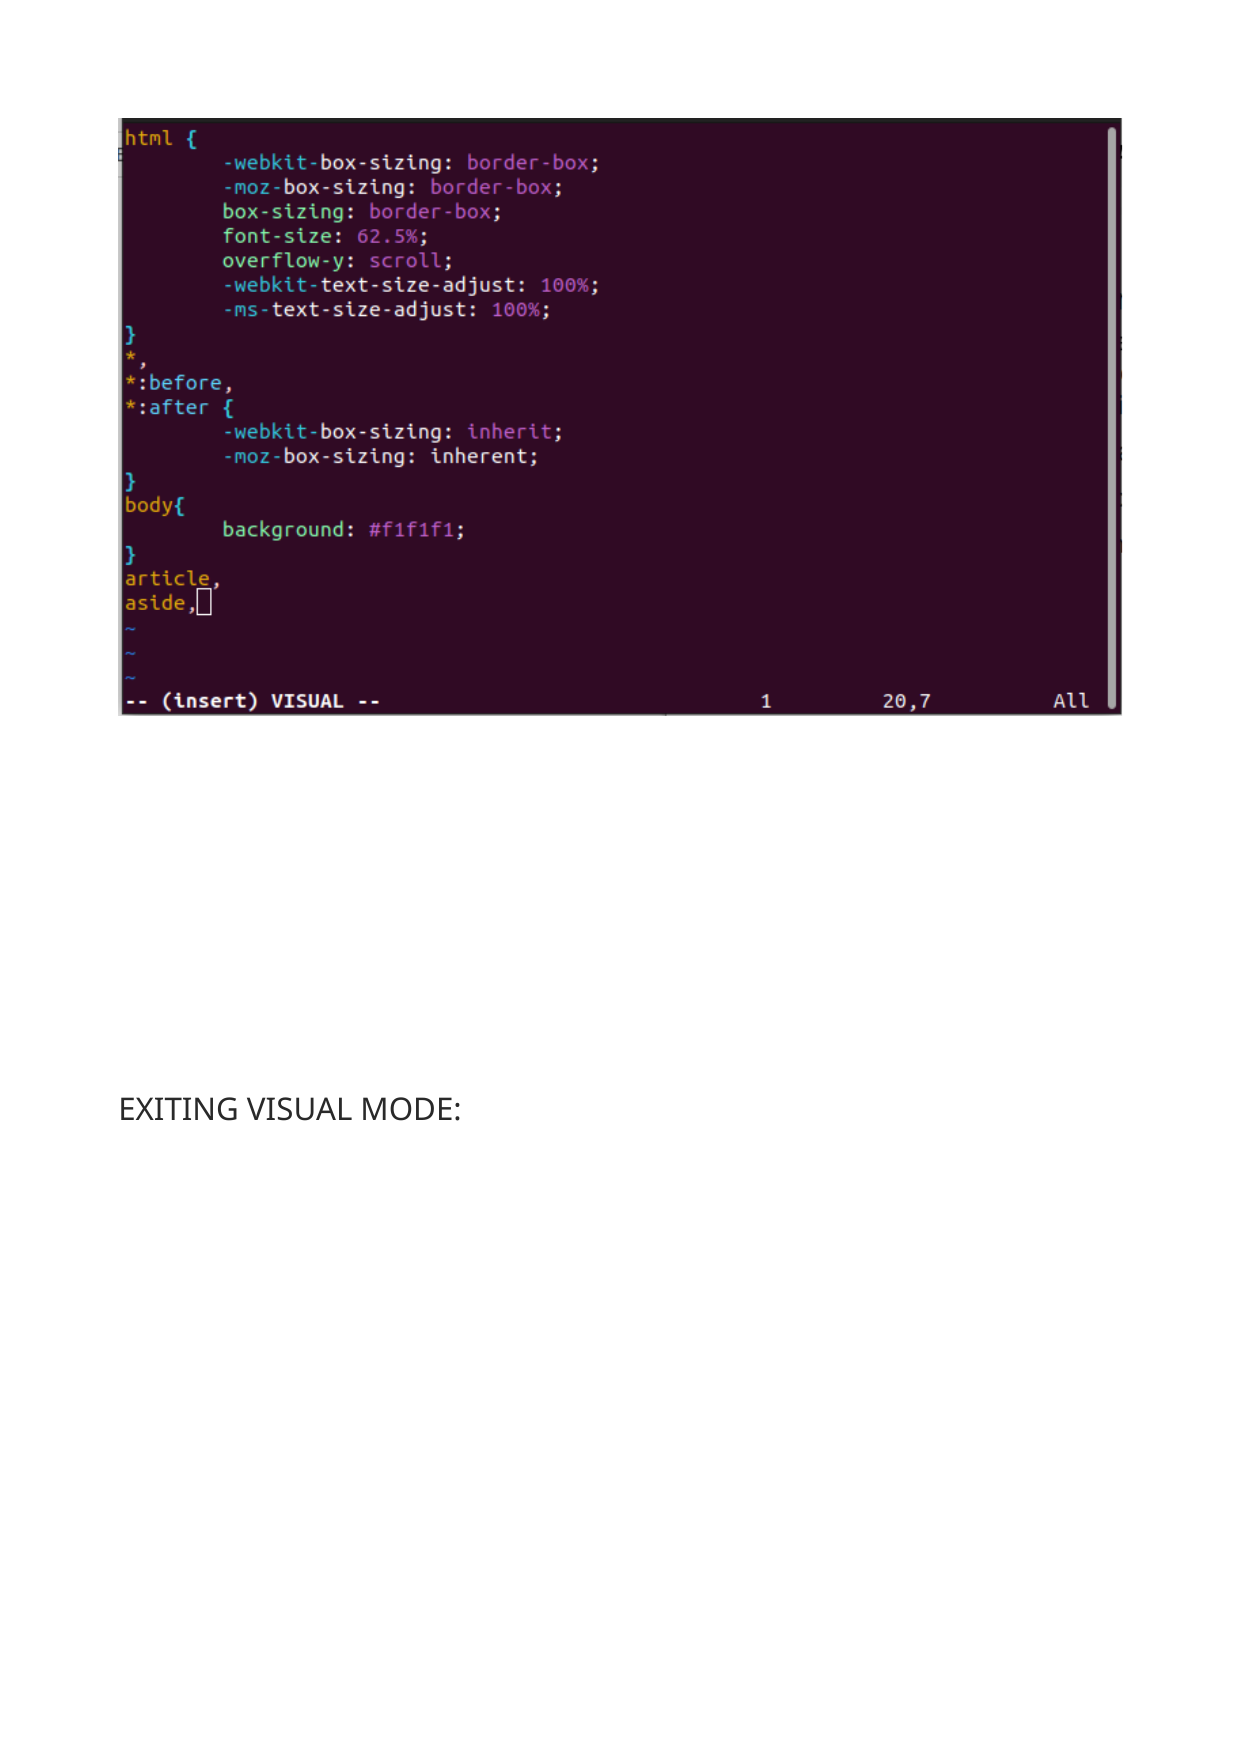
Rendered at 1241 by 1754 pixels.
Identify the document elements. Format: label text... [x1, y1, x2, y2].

picture [118, 118, 1123, 716]
text EXITING VISUAL MODE: [118, 1087, 1122, 1129]
